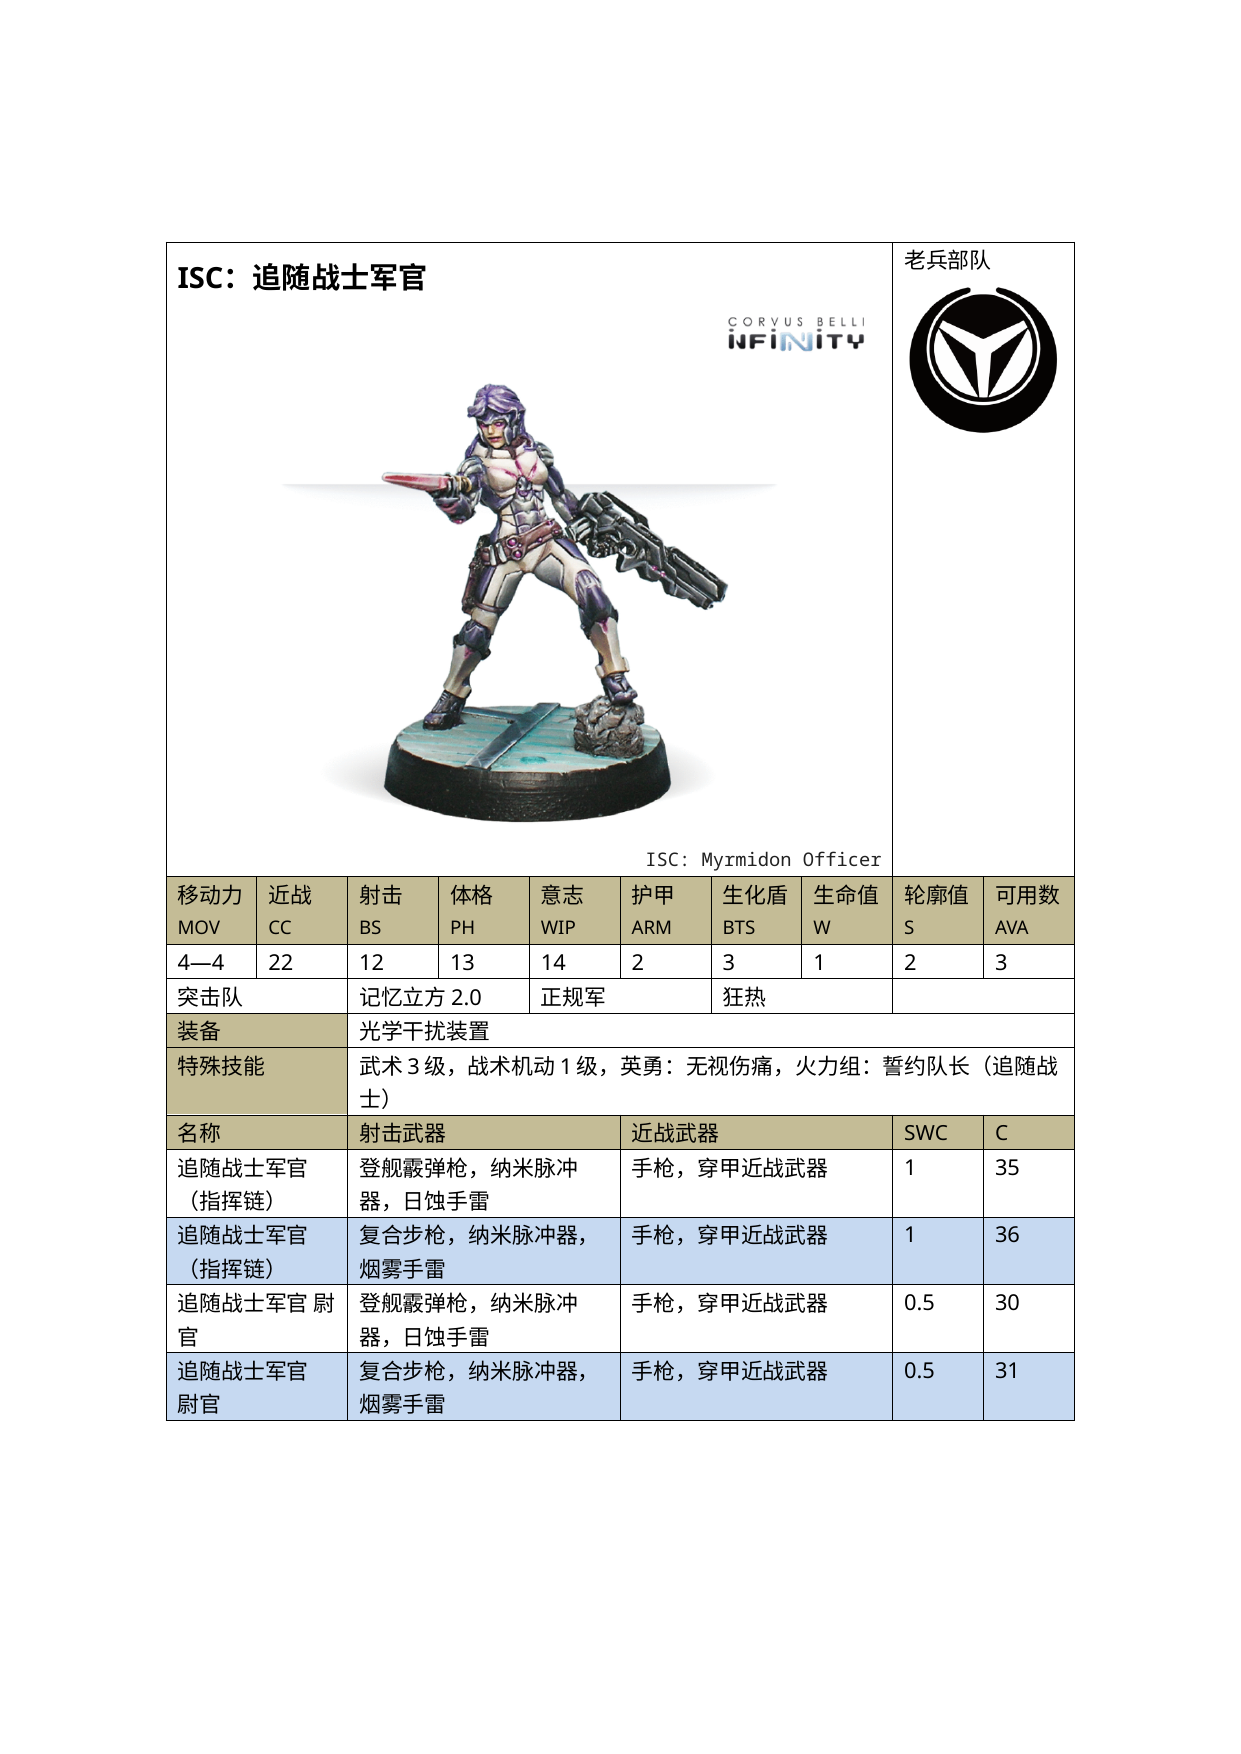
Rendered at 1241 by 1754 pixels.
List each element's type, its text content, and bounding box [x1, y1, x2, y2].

table_cell 生化盾 BTS [712, 877, 801, 944]
picture [177, 311, 881, 841]
table_cell 武术3级，战术机动1级，英勇：无视伤痛，火力组：誓约队长（追随战士） [348, 1048, 1074, 1114]
table_cell 36 [984, 1218, 1074, 1284]
table_cell 光学干扰装置 [348, 1014, 1074, 1047]
table_cell 31 [984, 1353, 1074, 1420]
table_cell 手枪，穿甲近战武器 [621, 1218, 892, 1284]
table_cell 近战 CC [257, 877, 347, 944]
table_cell 近战武器 [621, 1116, 892, 1149]
table_cell 可用数 AVA [984, 877, 1074, 944]
table_cell 手枪，穿甲近战武器 [621, 1285, 892, 1352]
table_cell C [984, 1116, 1074, 1149]
table_cell 射击武器 [348, 1116, 620, 1149]
table_cell 装备 [167, 1014, 347, 1047]
table_cell 13 [439, 945, 529, 978]
table_header ISC：追随战士军官 ISC: Myrmidon Officer [167, 243, 892, 876]
table_cell 名称 [167, 1116, 347, 1149]
table_cell 1 [893, 1218, 983, 1284]
table_cell 特殊技能 [167, 1048, 347, 1114]
table_cell SWC [893, 1116, 983, 1149]
table_cell 轮廓值 S [893, 877, 983, 944]
table_cell 3 [984, 945, 1074, 978]
table_cell 2 [893, 945, 983, 978]
table_cell 移动力 MOV [167, 877, 256, 944]
table_cell 正规军 [530, 979, 711, 1012]
table_cell 登舰霰弹枪，纳米脉冲器，日蚀手雷 [348, 1150, 620, 1217]
table_cell 0.5 [893, 1285, 983, 1352]
table_cell 1 [802, 945, 892, 978]
table_cell 手枪，穿甲近战武器 [621, 1353, 892, 1420]
table_cell 0.5 [893, 1353, 983, 1420]
picture [903, 284, 1063, 434]
table_cell 狂热 [712, 979, 892, 1012]
table_cell 22 [257, 945, 347, 978]
table_cell 突击队 [167, 979, 347, 1012]
table_cell 追随战士军官 尉官 [167, 1353, 347, 1420]
table_cell 生命值 W [802, 877, 892, 944]
table_cell 护甲 ARM [621, 877, 711, 944]
table_cell 射击 BS [348, 877, 438, 944]
table_cell 追随战士军官 （指挥链） [167, 1218, 347, 1284]
table_cell 复合步枪，纳米脉冲器，烟雾手雷 [348, 1218, 620, 1284]
table_cell 3 [712, 945, 801, 978]
table_cell 2 [621, 945, 711, 978]
table_cell 复合步枪，纳米脉冲器，烟雾手雷 [348, 1353, 620, 1420]
table_cell 35 [984, 1150, 1074, 1217]
table_cell 追随战士军官 （指挥链） [167, 1150, 347, 1217]
table_cell 4—4 [167, 945, 256, 978]
table_cell 记忆立方2.0 [348, 979, 529, 1012]
table_cell 体格 PH [439, 877, 529, 944]
table_cell 30 [984, 1285, 1074, 1352]
table_cell [893, 979, 1074, 1012]
table_cell 14 [530, 945, 620, 978]
table_cell 追随战士军官 尉官 [167, 1285, 347, 1352]
table_cell 手枪，穿甲近战武器 [621, 1150, 892, 1217]
table_header 老兵部队 [893, 243, 1074, 876]
table_cell 12 [348, 945, 438, 978]
table_cell 1 [893, 1150, 983, 1217]
table_cell 意志 WIP [530, 877, 620, 944]
table_cell 登舰霰弹枪，纳米脉冲器，日蚀手雷 [348, 1285, 620, 1352]
